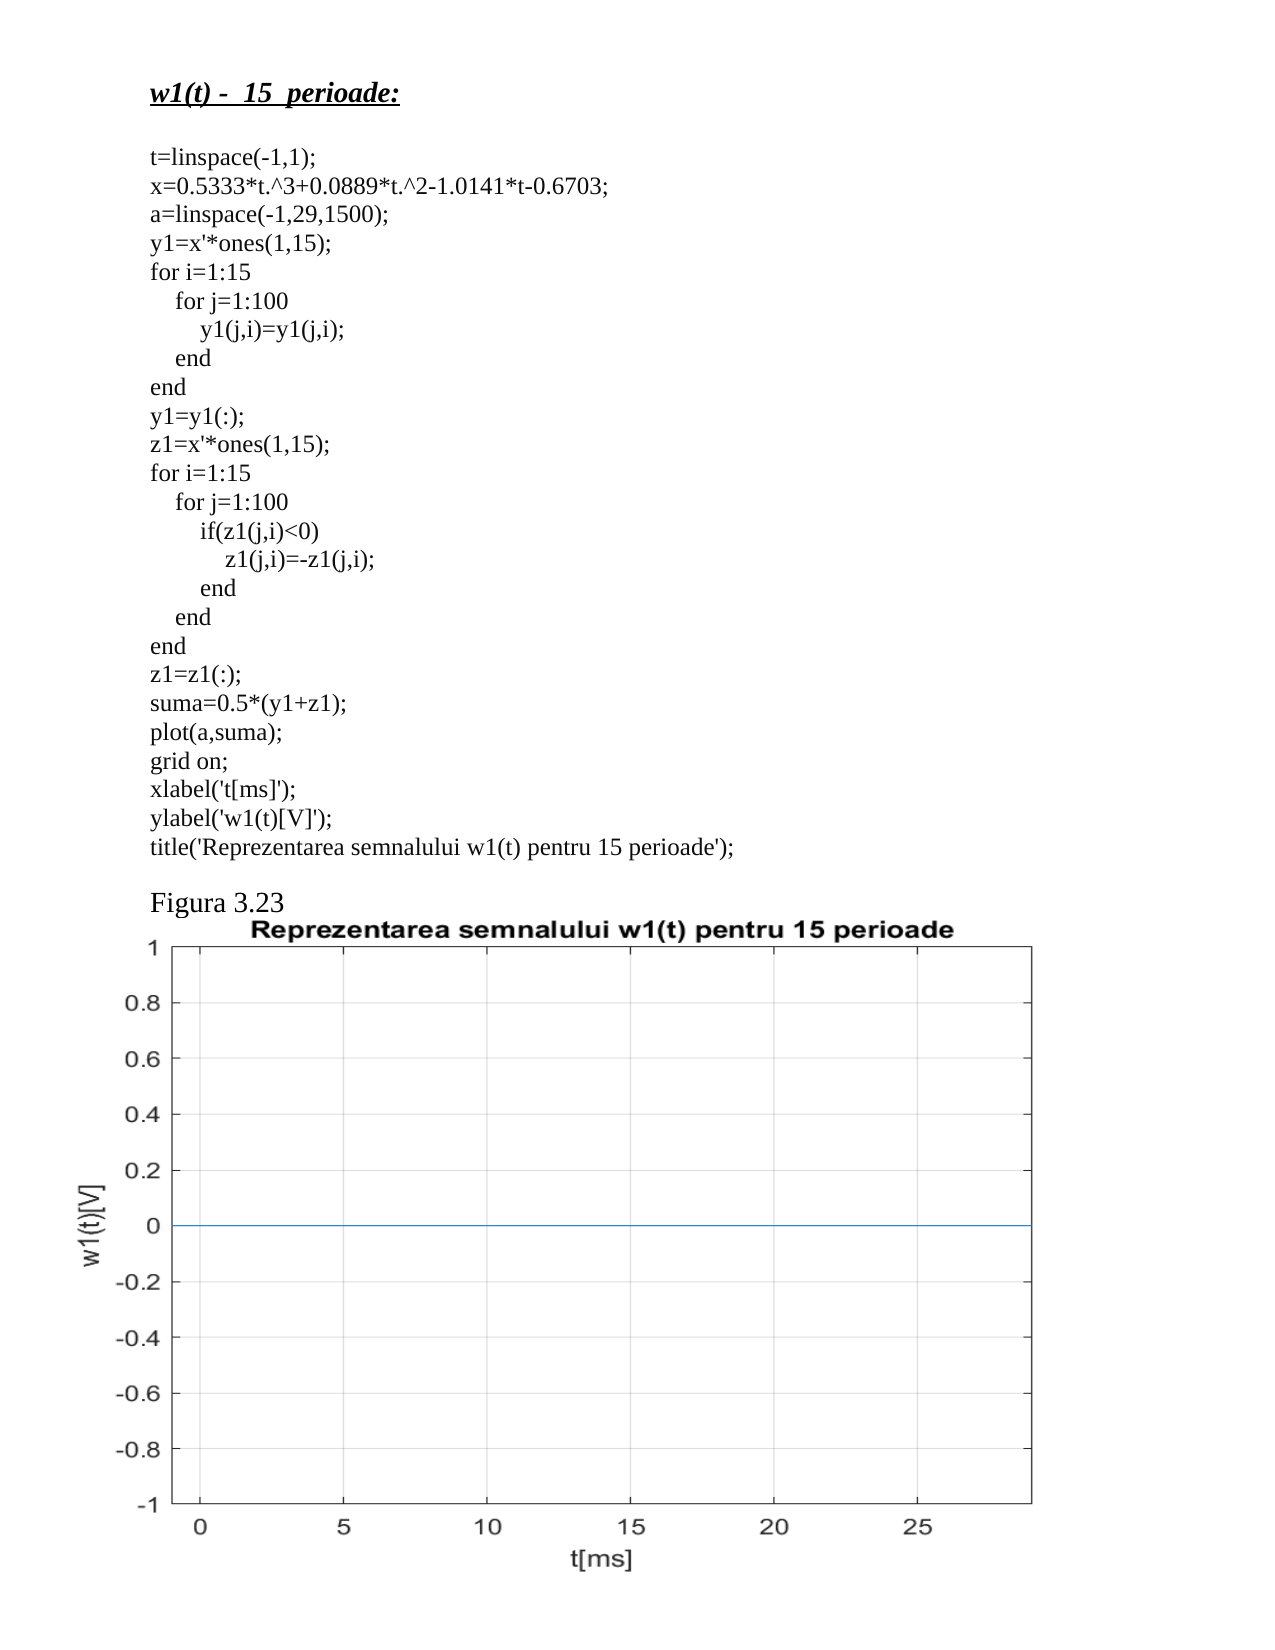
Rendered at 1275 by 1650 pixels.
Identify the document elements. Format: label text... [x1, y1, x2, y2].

text a=linspace(-1,29,1500); [150, 199, 1200, 228]
picture [75, 918, 1035, 1574]
text t=linspace(-1,1); [150, 142, 1200, 171]
text title('Reprezentarea semnalului w1(t) pentru 15 perioade'); [150, 832, 1200, 861]
text end [150, 602, 1200, 631]
text y1=y1(:); [150, 401, 1200, 429]
text xlabel('t[ms]'); [150, 774, 1200, 803]
text ylabel('w1(t)[V]'); [150, 803, 1200, 832]
text Figura 3.23 [75, 885, 1200, 918]
text end [150, 573, 1200, 602]
text w1(t) - 15 perioade: [75, 75, 1200, 108]
text x=0.5333*t.^3+0.0889*t.^2-1.0141*t-0.6703; [150, 171, 1200, 199]
text z1(j,i)=-z1(j,i); [150, 544, 1200, 573]
text grid on; [150, 746, 1200, 774]
text for i=1:15 [150, 458, 1200, 487]
text z1=z1(:); [150, 659, 1200, 688]
text end [150, 343, 1200, 372]
text for j=1:100 [150, 286, 1200, 314]
text end [150, 631, 1200, 659]
text y1(j,i)=y1(j,i); [150, 314, 1200, 343]
text for j=1:100 [150, 487, 1200, 516]
text for i=1:15 [150, 257, 1200, 286]
text z1=x'*ones(1,15); [150, 429, 1200, 458]
text suma=0.5*(y1+z1); [150, 688, 1200, 717]
text plot(a,suma); [150, 717, 1200, 746]
text if(z1(j,i)<0) [150, 516, 1200, 544]
text y1=x'*ones(1,15); [150, 228, 1200, 257]
text end [150, 372, 1200, 401]
